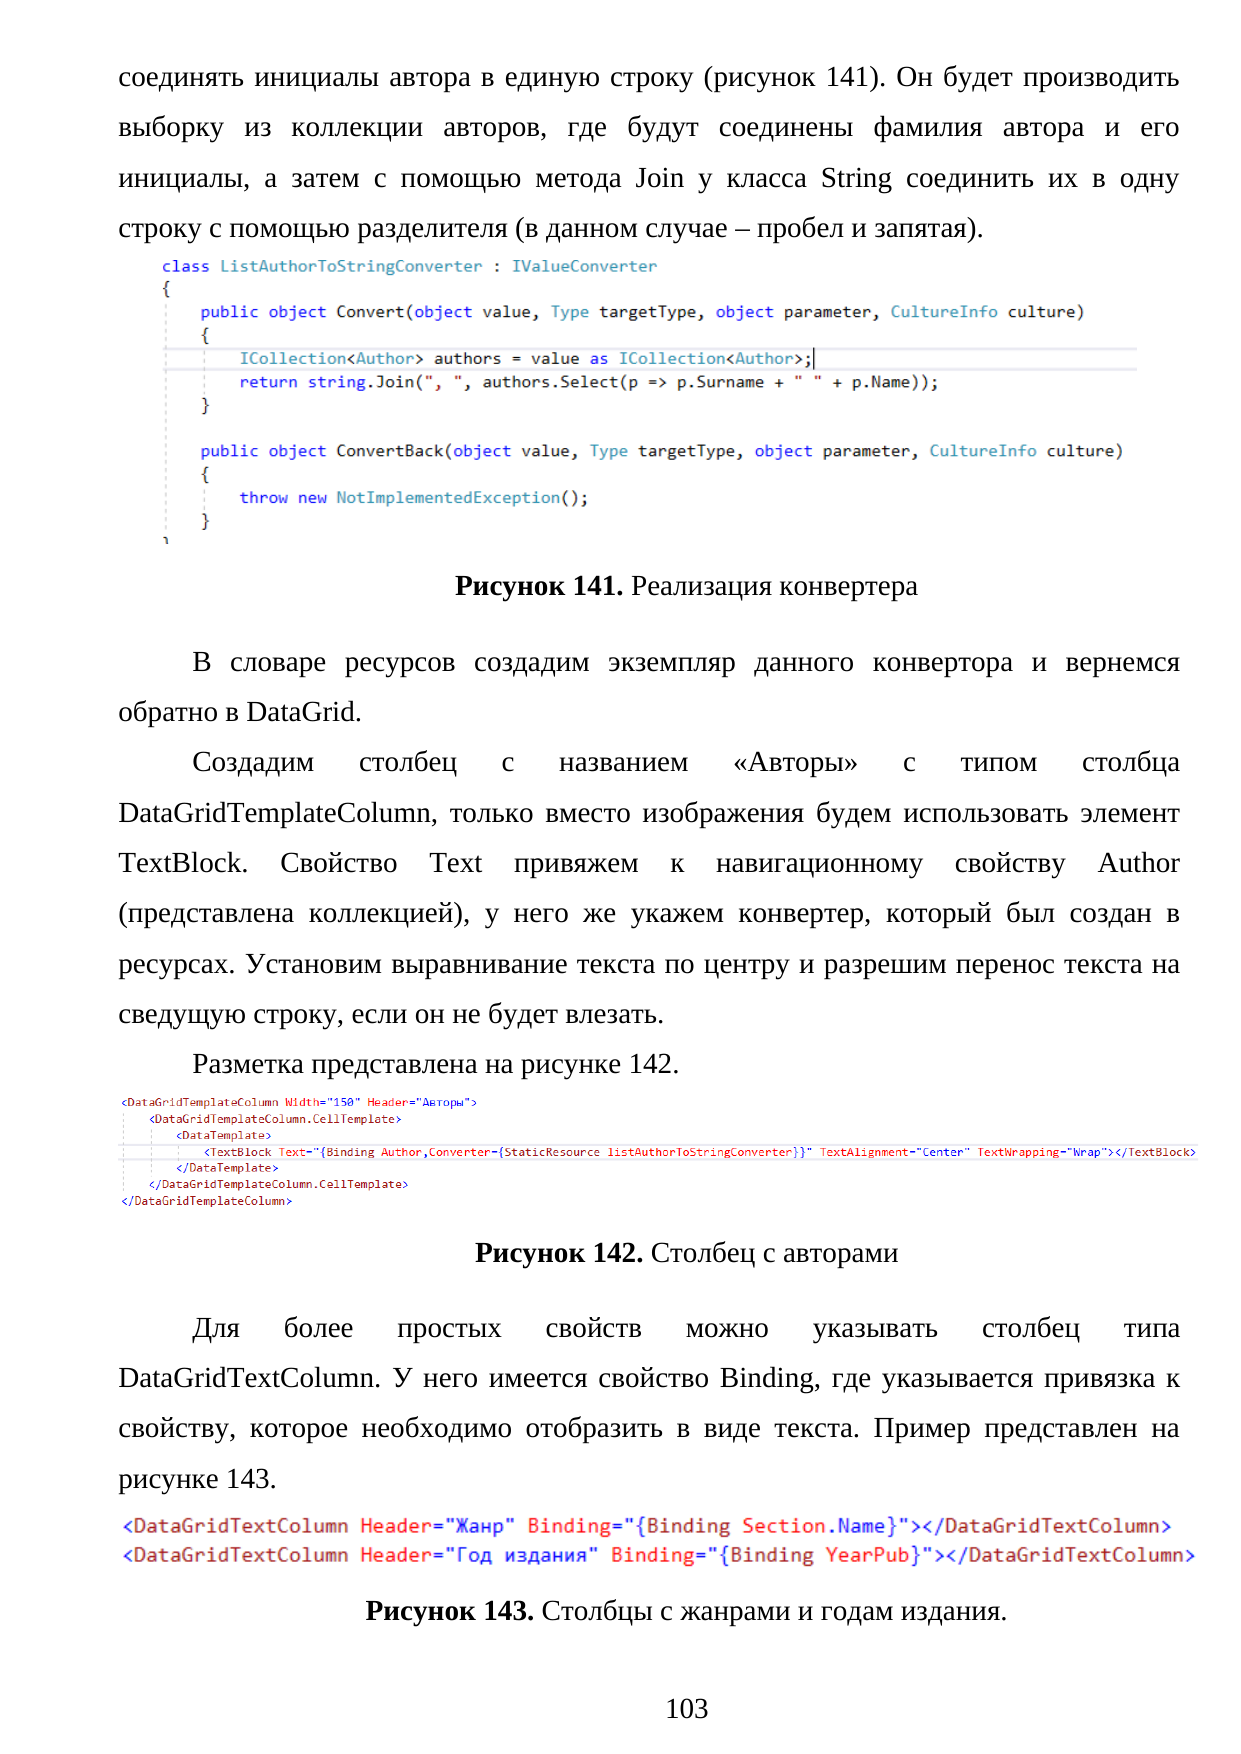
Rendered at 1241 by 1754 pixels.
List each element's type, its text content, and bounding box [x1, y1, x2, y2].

text Рисунок 142. Столбец с авторами [118, 1235, 1181, 1268]
text В словаре ресурсов создадим экземпляр данного конвертора и вернемся обратно в DataGrid. [118, 644, 1181, 728]
text Для более простых свойств можно указывать столбец типа DataGridTextColumn. У него имеется свойство Binding, где указывается привязка к свойству, которое необходимо отобразить в виде текста. Пример представлен на рисунке 143. [118, 1310, 1181, 1494]
picture [118, 1511, 1197, 1568]
picture [118, 1096, 1199, 1210]
picture [162, 260, 1137, 544]
text Рисунок 141. Реализация конвертера [118, 568, 1181, 602]
text Рисунок 143. Столбцы с жанрами и годам издания. [118, 1593, 1181, 1626]
text Разметка представлена на рисунке 142. [118, 1046, 1181, 1080]
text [118, 59, 1181, 243]
text Создадим столбец с названием «Авторы» с типом столбца DataGridTemplateColumn, только вместо изображения будем использовать элемент TextBlock. Свойство Text привяжем к навигационному свойству Author (представлена коллекцией), у него же укажем конвертер, который был создан в ресурсах. Установим выравнивание текста по центру и разрешим перенос текста на сведущую строку, если он не будет влезать. [118, 744, 1181, 1029]
